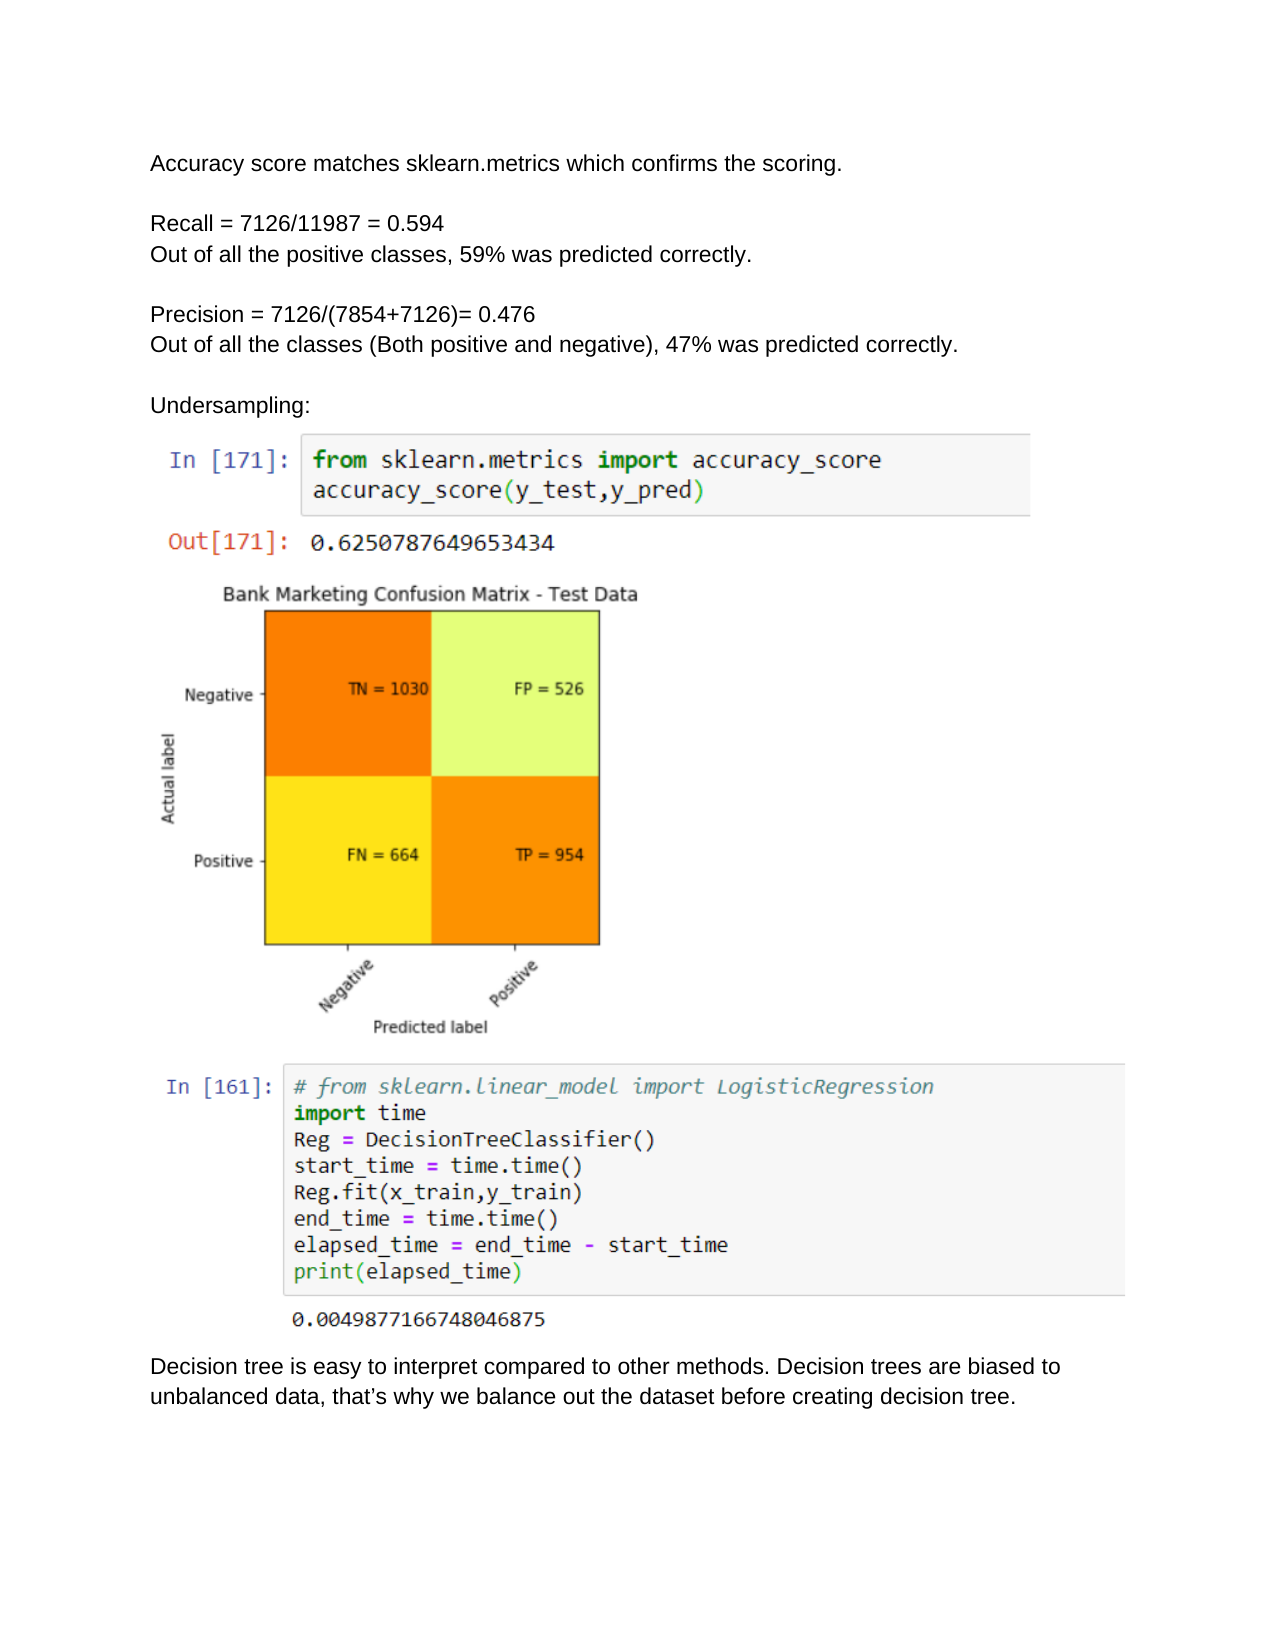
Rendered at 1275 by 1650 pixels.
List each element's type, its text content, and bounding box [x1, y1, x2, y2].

text Decision tree is easy to interpret compared to other methods. Decision trees are biased to unbalanced data, that’s why we balance out the dataset before creating decision tree. [150, 1353, 1125, 1409]
picture [150, 1056, 1125, 1349]
text Accuracy score matches sklearn.metrics which confirms the scoring. [150, 150, 1125, 176]
picture [150, 421, 1031, 568]
text Out of all the positive classes, 59% was predicted correctly. [150, 241, 1125, 267]
text Recall = 7126/11987 = 0.594 [150, 210, 1125, 237]
text Out of all the classes (Both positive and negative), 47% was predicted correctly. [150, 331, 1125, 358]
text Precision = 7126/(7854+7126)= 0.476 [150, 301, 1125, 327]
text Undersampling: [150, 392, 1125, 418]
picture [150, 571, 794, 1053]
